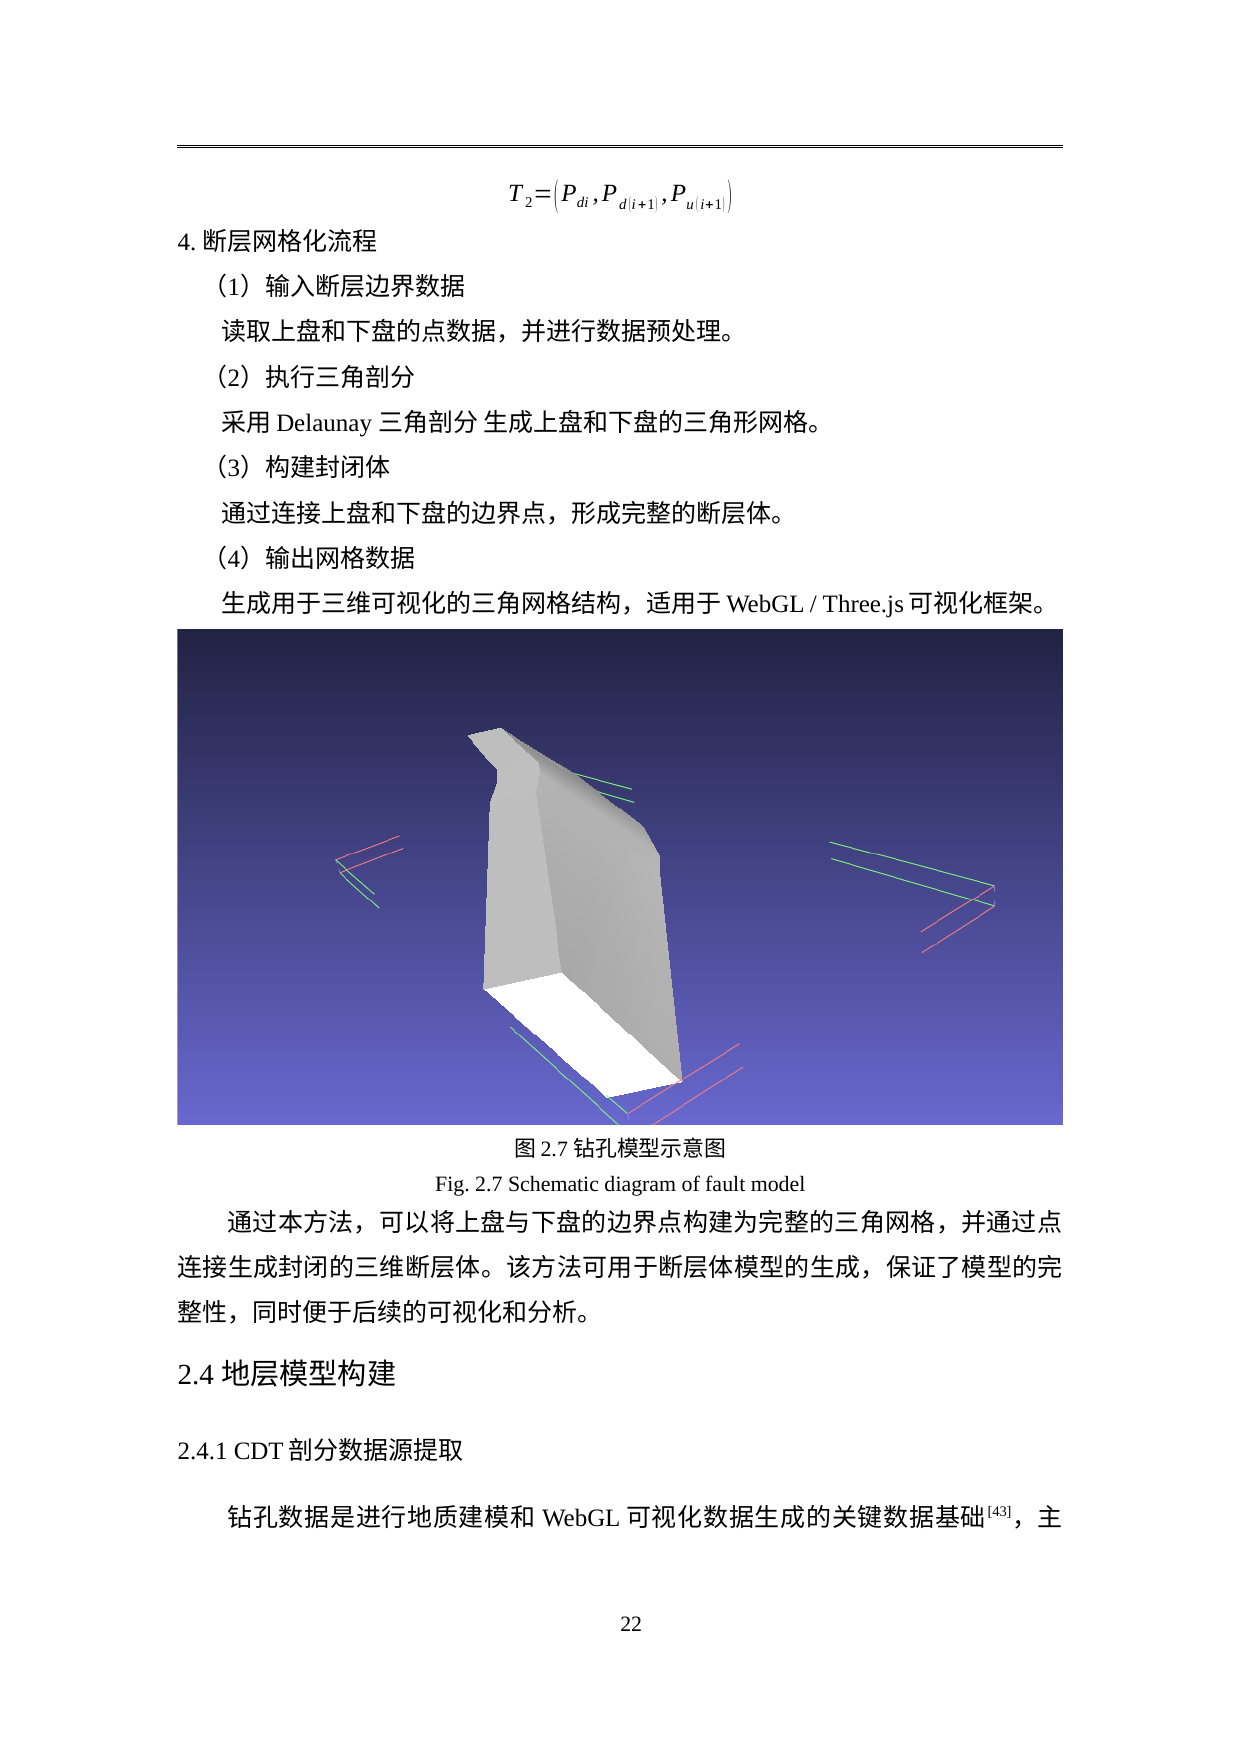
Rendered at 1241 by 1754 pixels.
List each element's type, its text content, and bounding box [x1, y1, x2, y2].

text 2.4 地层模型构建 [177, 1350, 1063, 1393]
text 图2.7 钻孔模型示意图 [177, 1131, 1063, 1163]
text （3）构建封闭体 [177, 448, 1063, 484]
text （1）输入断层边界数据 [177, 267, 1063, 303]
text 2.4.1 CDT剖分数据源提取 [177, 1430, 1063, 1466]
picture [177, 629, 1063, 1125]
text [177, 1497, 1063, 1533]
text 通过本方法，可以将上盘与下盘的边界点构建为完整的三角网格，并通过点连接生成封闭的三维断层体。该方法可用于断层体模型的生成，保证了模型的完整性，同时便于后续的可视化和分析。 [177, 1202, 1063, 1329]
text （4）输出网格数据 [177, 538, 1063, 575]
text 读取上盘和下盘的点数据，并进行数据预处理。 [177, 312, 1063, 348]
text 通过连接上盘和下盘的边界点，形成完整的断层体。 [177, 493, 1063, 529]
text （2）执行三角剖分 [177, 357, 1063, 393]
text 生成用于三维可视化的三角网格结构，适用于WebGL / Three.js可视化框架。 [177, 584, 1063, 620]
text 采用Delaunay 三角剖分 生成上盘和下盘的三角形网格。 [177, 402, 1063, 439]
text Fig. 2.7 Schematic diagram of fault model [177, 1171, 1063, 1196]
text 4. 断层网格化流程 [177, 221, 1063, 257]
